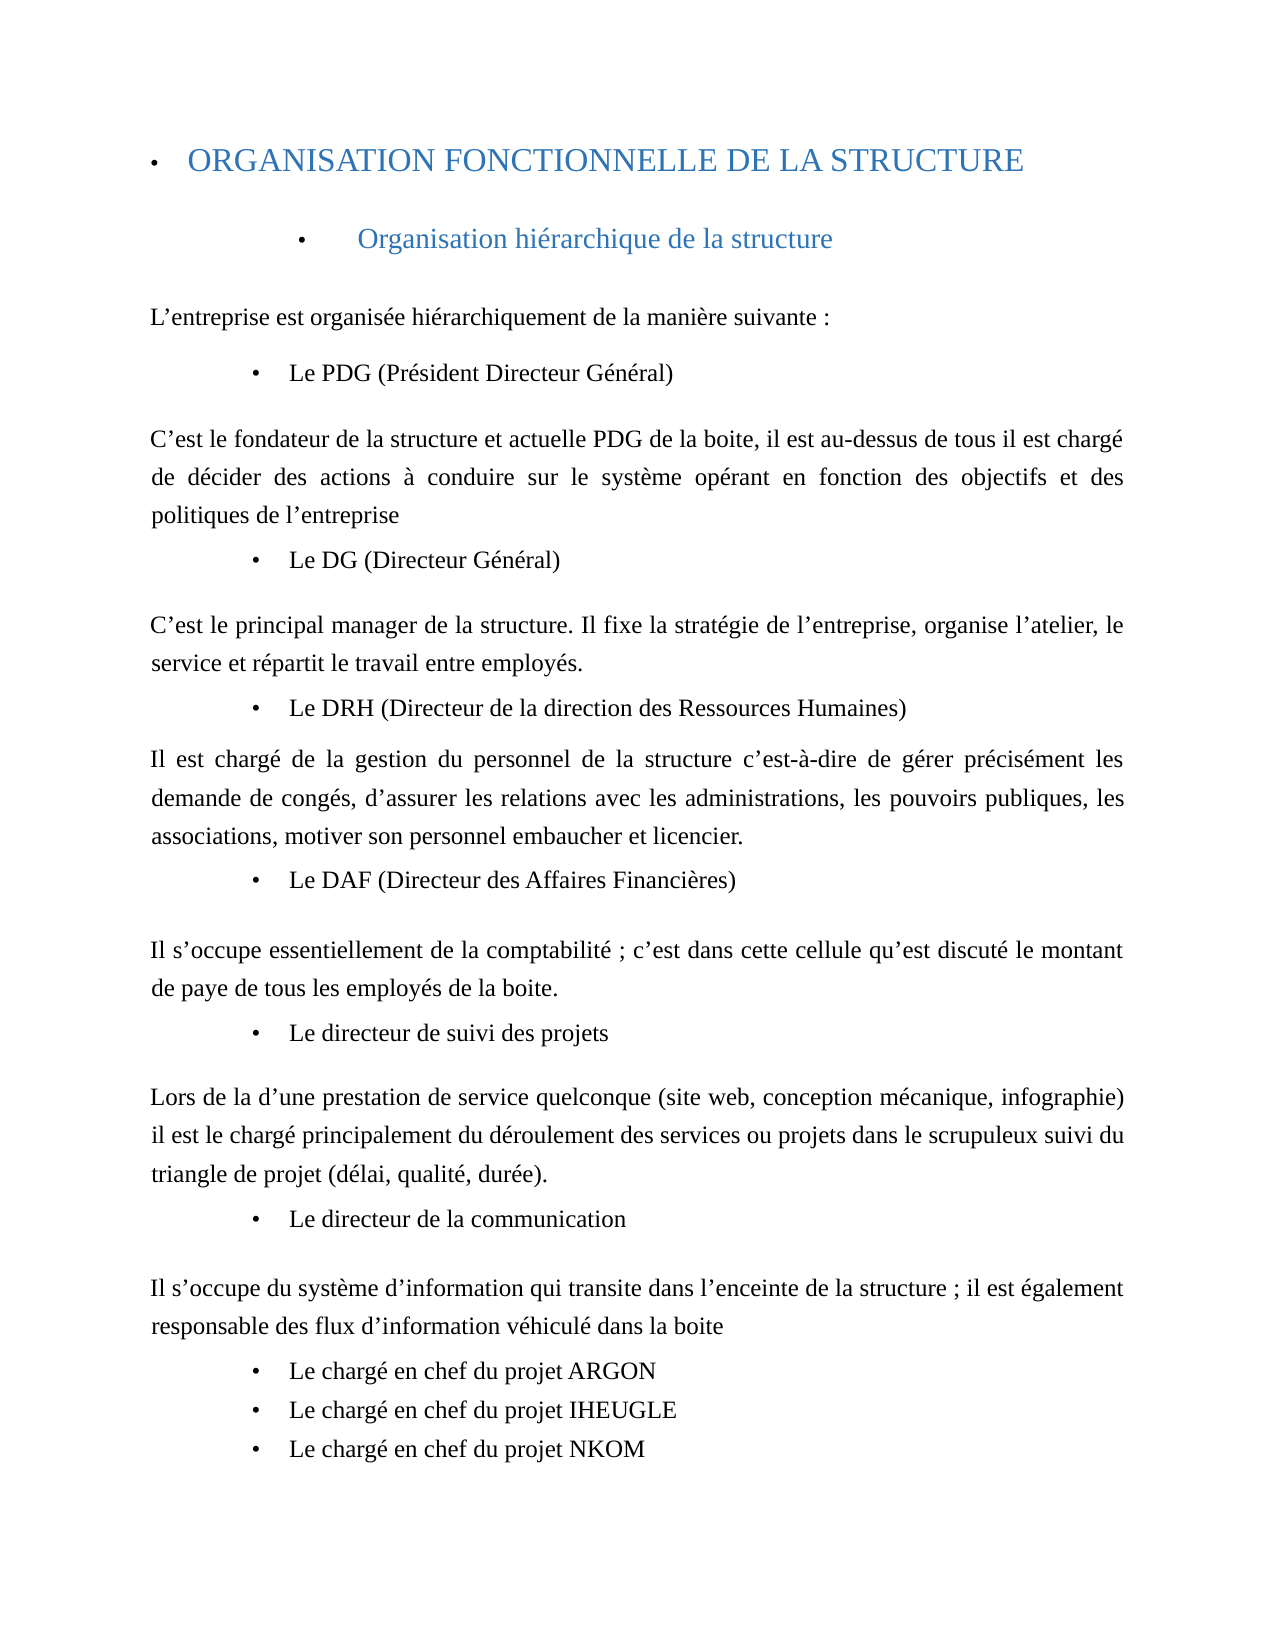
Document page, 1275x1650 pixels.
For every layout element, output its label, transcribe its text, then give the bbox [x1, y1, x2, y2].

text Il est chargé de la gestion du personnel de la structure c’est-à-dire de gérer précisément les demande de congés, d’assurer les relations avec les administrations, les pouvoirs publiques, les associations, motiver son personnel embaucher et licencier. [150, 737, 1125, 852]
text Il s’occupe essentiellement de la comptabilité ; c’est dans cette cellule qu’est discuté le montant de paye de tous les employés de la boite. [150, 927, 1125, 1004]
list Le chargé en chef du projet ARGON [251, 1357, 1125, 1384]
list Le chargé en chef du projet NKOM [251, 1436, 1125, 1463]
list Le DG (Directeur Général) [251, 547, 1125, 574]
text C’est le fondateur de la structure et actuelle PDG de la boite, il est au-dessus de tous il est chargé de décider des actions à conduire sur le système opérant en fonction des objectifs et des politiques de l’entreprise [150, 417, 1125, 532]
list Organisation hiérarchique de la structure [297, 227, 1125, 253]
list Le directeur de la communication [251, 1205, 1125, 1232]
list Le DRH (Directeur de la direction des Ressources Humaines) [251, 694, 1125, 722]
text Lors de la d’une prestation de service quelconque (site web, conception mécanique, infographie) il est le chargé principalement du déroulement des services ou projets dans le scrupuleux suivi du triangle de projet (délai, qualité, durée). [150, 1075, 1125, 1190]
list Le PDG (Président Directeur Général) [251, 360, 1125, 387]
list Le directeur de suivi des projets [251, 1019, 1125, 1047]
list Le chargé en chef du projet IHEUGLE [251, 1397, 1125, 1424]
text C’est le principal manager de la structure. Il fixe la stratégie de l’entreprise, organise l’atelier, le service et répartit le travail entre employés. [150, 602, 1125, 679]
list ORGANISATION FONCTIONNELLE DE LA STRUCTURE [150, 150, 1125, 177]
text Il s’occupe du système d’information qui transite dans l’enceinte de la structure ; il est également responsable des flux d’information véhiculé dans la boite [150, 1265, 1125, 1342]
list Le DAF (Directeur des Affaires Financières) [251, 867, 1125, 894]
text L’entreprise est organisée hiérarchiquement de la manière suivante : [150, 303, 1125, 331]
